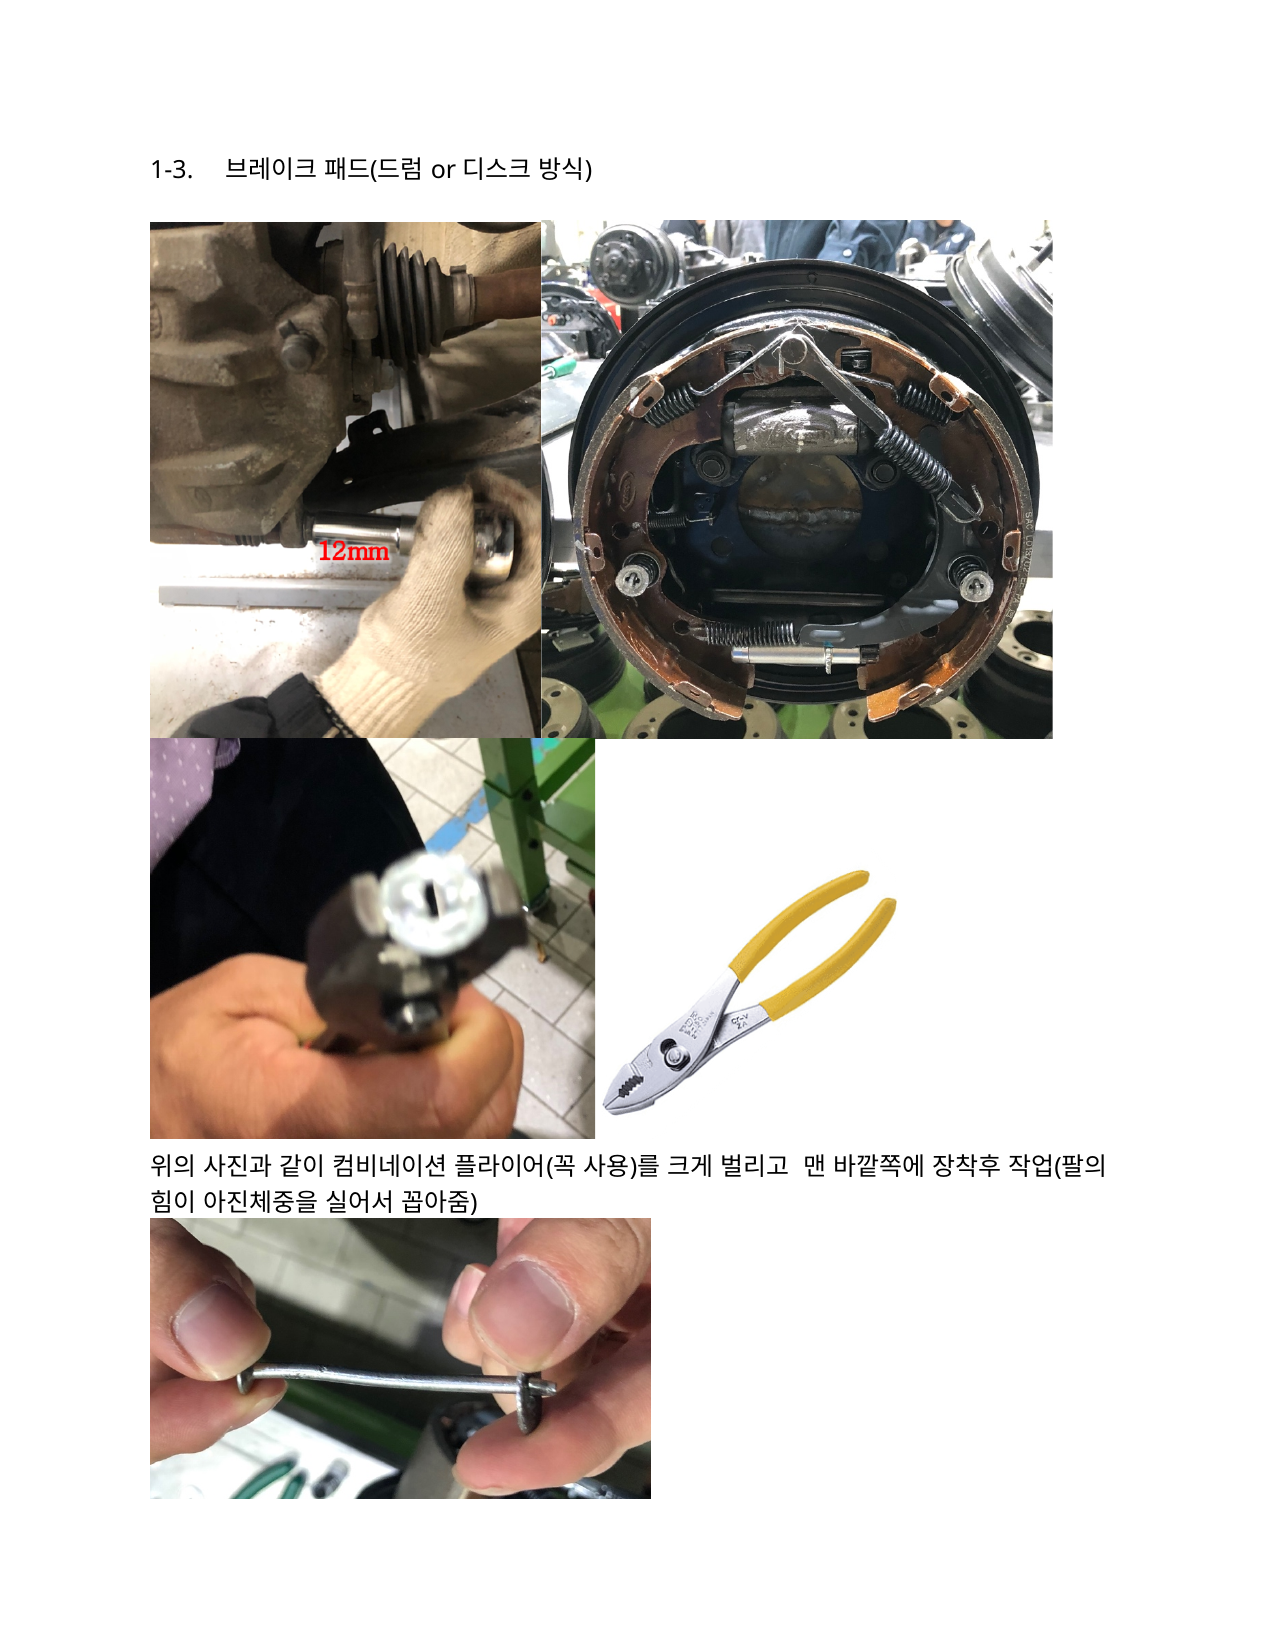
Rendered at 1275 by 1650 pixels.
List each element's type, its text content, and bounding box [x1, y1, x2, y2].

picture [150, 1218, 651, 1499]
text 위의 사진과 같이 컴비네이션 플라이어(꼭 사용)를 크게 벌리고 맨 바깥쪽에 장착후 작업(팔의 힘이 아진체중을 실어서 꼽아줌) [150, 1146, 1125, 1219]
picture [150, 220, 1053, 1139]
picture [601, 847, 898, 1139]
list 브레이크 패드(드럼 or 디스크 방식) [150, 150, 1125, 186]
